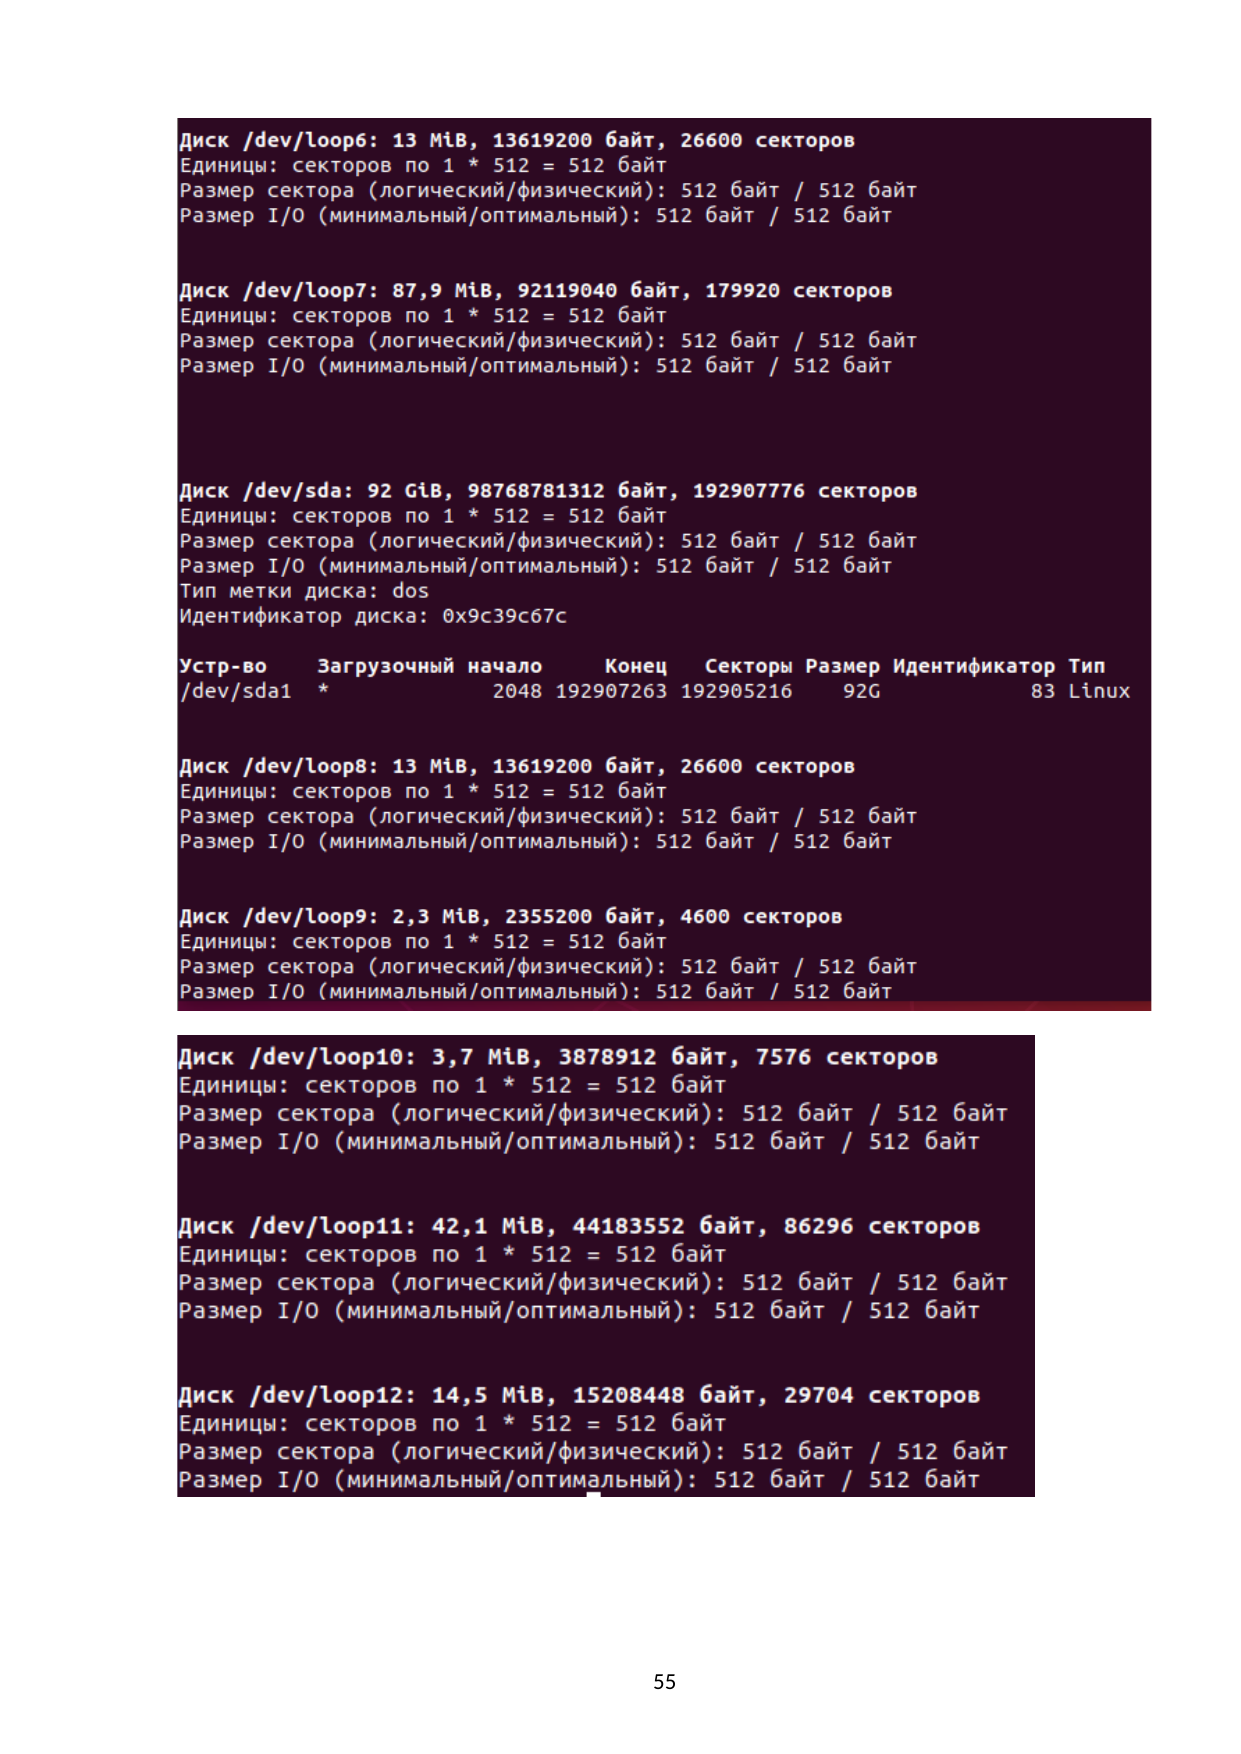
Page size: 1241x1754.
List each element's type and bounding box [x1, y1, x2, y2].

picture [177, 1035, 1035, 1497]
picture [177, 118, 1152, 1011]
